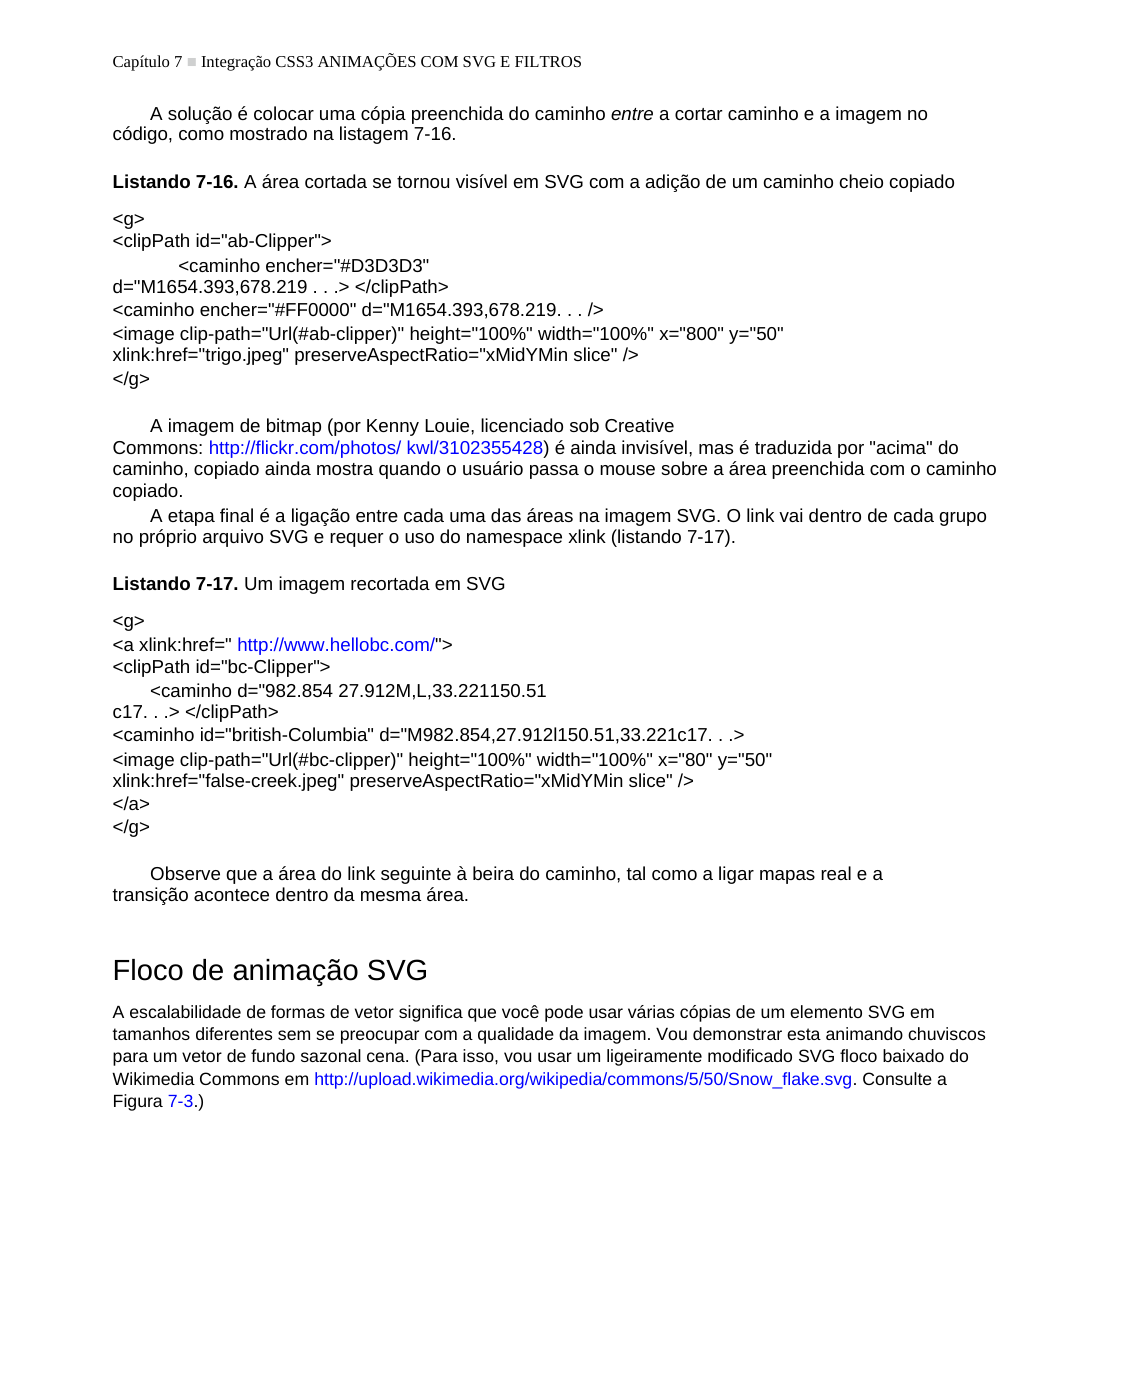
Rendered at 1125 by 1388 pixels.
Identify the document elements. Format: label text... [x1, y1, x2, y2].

text A escalabilidade de formas de vetor significa que você pode usar várias cópias de um elemento SVG em tamanhos diferentes sem se preocupar com a qualidade da imagem. Vou demonstrar esta animando chuviscos para um vetor de fundo sazonal cena. (Para isso, vou usar um ligeiramente modificado SVG floco baixado do Wikimedia Commons em http://upload.wikimedia.org/wikipedia/commons/5/50/Snow_flake.svg. Consulte a Figura 7-3.) [112, 1002, 1012, 1111]
text A imagem de bitmap (por Kenny Louie, licenciado sob Creative Commons: http://flickr.com/photos/ kwl/3102355428) é ainda invisível, mas é traduzida por "acima" do caminho, copiado ainda mostra quando o usuário passa o mouse sobre a área preenchida com o caminho copiado. [112, 415, 1010, 501]
text <caminho d="982.854 27.912M,L,33.221150.51 c17. . .> </clipPath> [112, 681, 596, 723]
text <clipPath id="ab-Clipper"> [112, 231, 1012, 252]
text <caminho encher="#D3D3D3" d="M1654.393,678.219 . . .> </clipPath> [112, 255, 614, 297]
text </g> [112, 816, 1012, 837]
text Floco de animação SVG [112, 953, 1012, 987]
text <caminho encher="#FF0000" d="M1654.393,678.219. . . /> [112, 299, 1012, 320]
text A etapa final é a ligação entre cada uma das áreas na imagem SVG. O link vai dentro de cada grupo no próprio arquivo SVG e requer o uso do namespace xlink (listando 7-17). [112, 506, 987, 547]
text <image clip-path="Url(#bc-clipper)" height="100%" width="100%" x="80" y="50" xlink:href="false-creek.jpeg" preserveAspectRatio="xMidYMin slice" /> [112, 749, 825, 791]
text <image clip-path="Url(#ab-clipper)" height="100%" width="100%" x="800" y="50" xlink:href="trigo.jpeg" preserveAspectRatio="xMidYMin slice" /> [112, 324, 835, 366]
text Listando 7-17. Um imagem recortada em SVG [112, 573, 1012, 595]
text <g> [112, 610, 1012, 632]
text <g> [112, 208, 1012, 229]
text <a xlink:href=" http://www.hellobc.com/"> <clipPath id="bc-Clipper"> [112, 635, 498, 677]
text </a> [112, 793, 1012, 814]
text Observe que a área do link seguinte à beira do caminho, tal como a ligar mapas real e a transição acontece dentro da mesma área. [112, 864, 960, 905]
text A solução é colocar uma cópia preenchida do caminho entre a cortar caminho e a imagem no código, como mostrado na listagem 7-16. [112, 104, 967, 145]
text Capítulo 7 ■ Integração CSS3 ANIMAÇÕES COM SVG E FILTROS [112, 52, 1012, 71]
text </g> [112, 367, 1012, 389]
text Listando 7-16. A área cortada se tornou visível em SVG com a adição de um caminho cheio copiado [112, 171, 1012, 192]
text <caminho id="british-Columbia" d="M982.854,27.912l150.51,33.221c17. . .> [112, 724, 1012, 746]
